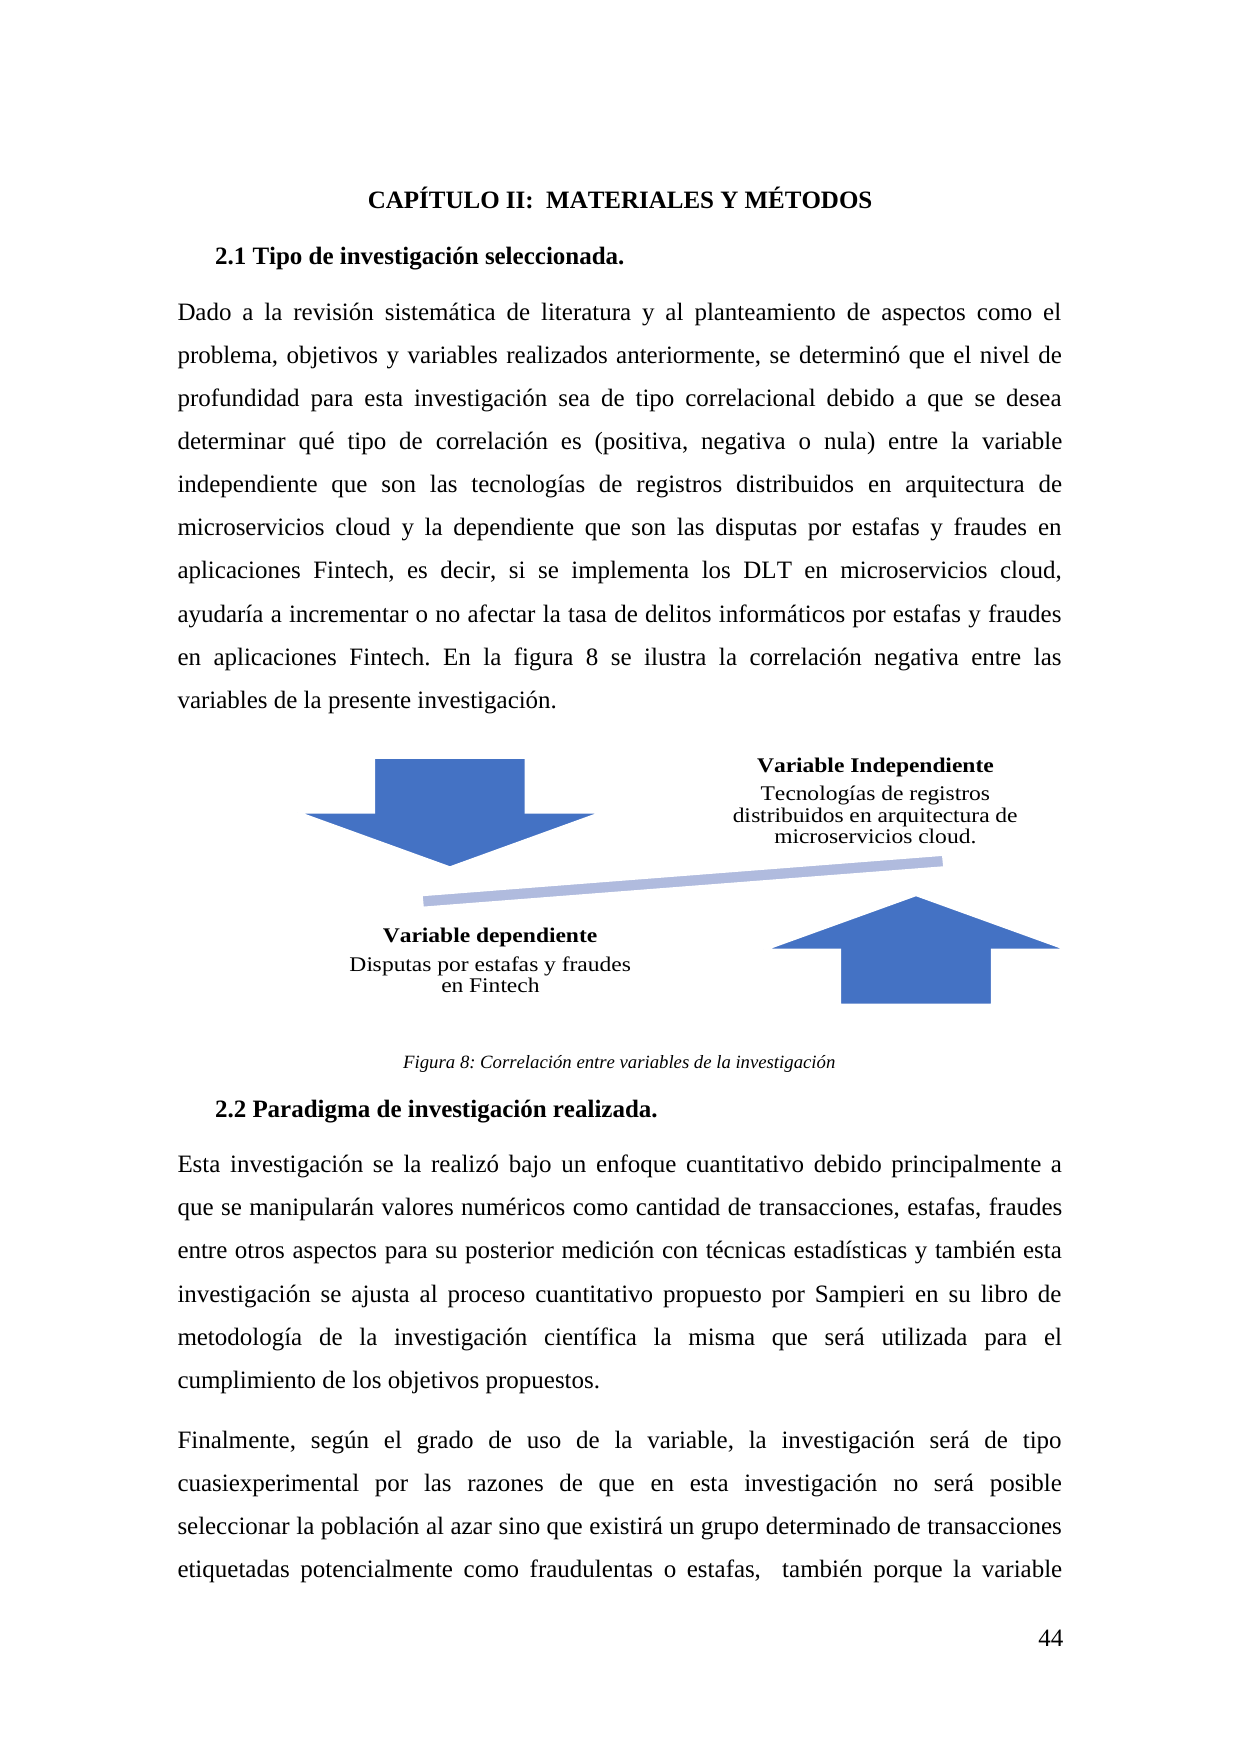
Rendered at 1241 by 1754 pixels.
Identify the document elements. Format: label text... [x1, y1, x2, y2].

list Tipo de investigación seleccionada. [215, 241, 1063, 270]
text Dado a la revisión sistemática de literatura y al planteamiento de aspectos como el problema, objetivos y variables realizados anteriormente, se determinó que el nivel de profundidad para esta investigación sea de tipo correlacional debido a que se desea determinar qué tipo de correlación es (positiva, negativa o nula) entre la variable independiente que son las tecnologías de registros distribuidos en arquitectura de microservicios cloud y la dependiente que son las disputas por estafas y fraudes en aplicaciones Fintech, es decir, si se implementa los DLT en microservicios cloud, ayudaría a incrementar o no afectar la tasa de delitos informáticos por estafas y fraudes en aplicaciones Fintech. En la figura 8 se ilustra la correlación negativa entre las variables de la presente investigación. [177, 297, 1063, 714]
text Figura 8: Correlación entre variables de la investigación [177, 1051, 1063, 1073]
text Esta investigación se la realizó bajo un enfoque cuantitativo debido principalmente a que se manipularán valores numéricos como cantidad de transacciones, estafas, fraudes entre otros aspectos para su posterior medición con técnicas estadísticas y también esta investigación se ajusta al proceso cuantitativo propuesto por Sampieri en su libro de metodología de la investigación científica la misma que será utilizada para el cumplimiento de los objetivos propuestos. [177, 1149, 1063, 1394]
list Paradigma de investigación realizada. [215, 1094, 1063, 1122]
text CAPÍTULO II: MATERIALES Y MÉTODOS [177, 185, 1063, 214]
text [177, 1425, 1063, 1583]
